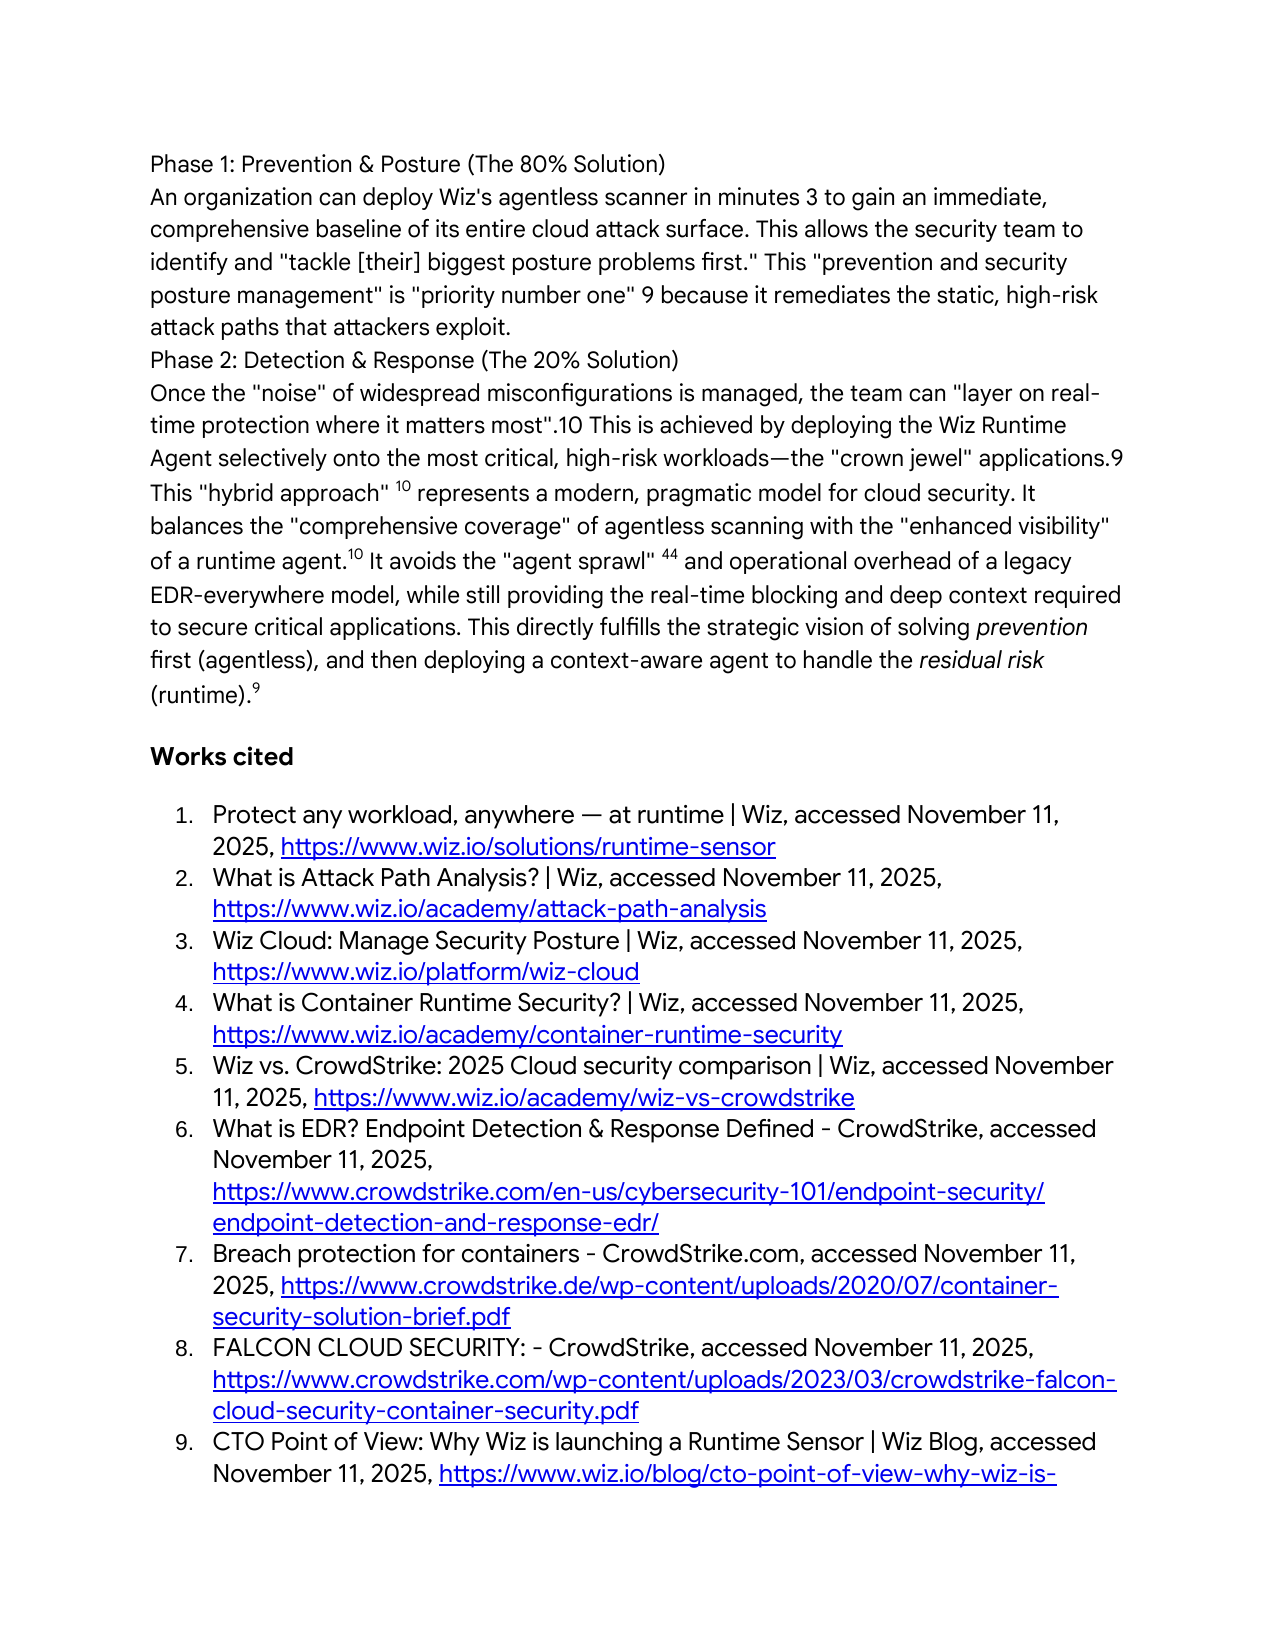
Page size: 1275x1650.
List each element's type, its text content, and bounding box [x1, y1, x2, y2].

list Protect any workload, anywhere — at runtime | Wiz, accessed November 11, 2025, https://www.wiz.io/solutions/runtime-sensor [175, 799, 1125, 862]
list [175, 1427, 1125, 1489]
list FALCON CLOUD SECURITY: - CrowdStrike, accessed November 11, 2025, https://www.crowdstrike.com/wp-content/uploads/2023/03/crowdstrike-falcon-cloud-security-container-security.pdf [175, 1333, 1125, 1427]
list What is Container Runtime Security? | Wiz, accessed November 11, 2025, https://www.wiz.io/academy/container-runtime-security [175, 988, 1125, 1050]
text An organization can deploy Wiz's agentless scanner in minutes 3 to gain an immediate, comprehensive baseline of its entire cloud attack surface. This allows the security team to identify and "tackle [their] biggest posture problems first." This "prevention and security posture management" is "priority number one" 9 because it remediates the static, high-risk attack paths that attackers exploit. [150, 183, 1125, 342]
text This "hybrid approach" 10 represents a modern, pragmatic model for cloud security. It balances the "comprehensive coverage" of agentless scanning with the "enhanced visibility" of a runtime agent.10 It avoids the "agent sprawl" 44 and operational overhead of a legacy EDR-everywhere model, while still providing the real-time blocking and deep context required to secure critical applications. This directly fulfills the strategic vision of solving prevention first (agentless), and then deploying a context-aware agent to handle the residual risk (runtime).9 [150, 477, 1125, 711]
list What is Attack Path Analysis? | Wiz, accessed November 11, 2025, https://www.wiz.io/academy/attack-path-analysis [175, 862, 1125, 925]
list Wiz Cloud: Manage Security Posture | Wiz, accessed November 11, 2025, https://www.wiz.io/platform/wiz-cloud [175, 925, 1125, 988]
subtitle Works cited [150, 742, 1125, 773]
text Phase 2: Detection & Response (The 20% Solution) [150, 346, 1125, 375]
list What is EDR? Endpoint Detection & Response Defined - CrowdStrike, accessed November 11, 2025, https://www.crowdstrike.com/en-us/cybersecurity-101/endpoint-security/endpoint-detection-and-response-edr/ [175, 1113, 1125, 1238]
list Breach protection for containers - CrowdStrike.com, accessed November 11, 2025, https://www.crowdstrike.de/wp-content/uploads/2020/07/container-security-solution-brief.pdf [175, 1238, 1125, 1333]
text Once the "noise" of widespread misconfigurations is managed, the team can "layer on real-time protection where it matters most".10 This is achieved by deploying the Wiz Runtime Agent selectively onto the most critical, high-risk workloads—the "crown jewel" applications.9 [150, 379, 1125, 473]
list Wiz vs. CrowdStrike: 2025 Cloud security comparison | Wiz, accessed November 11, 2025, https://www.wiz.io/academy/wiz-vs-crowdstrike [175, 1050, 1125, 1113]
text Phase 1: Prevention & Posture (The 80% Solution) [150, 150, 1125, 179]
